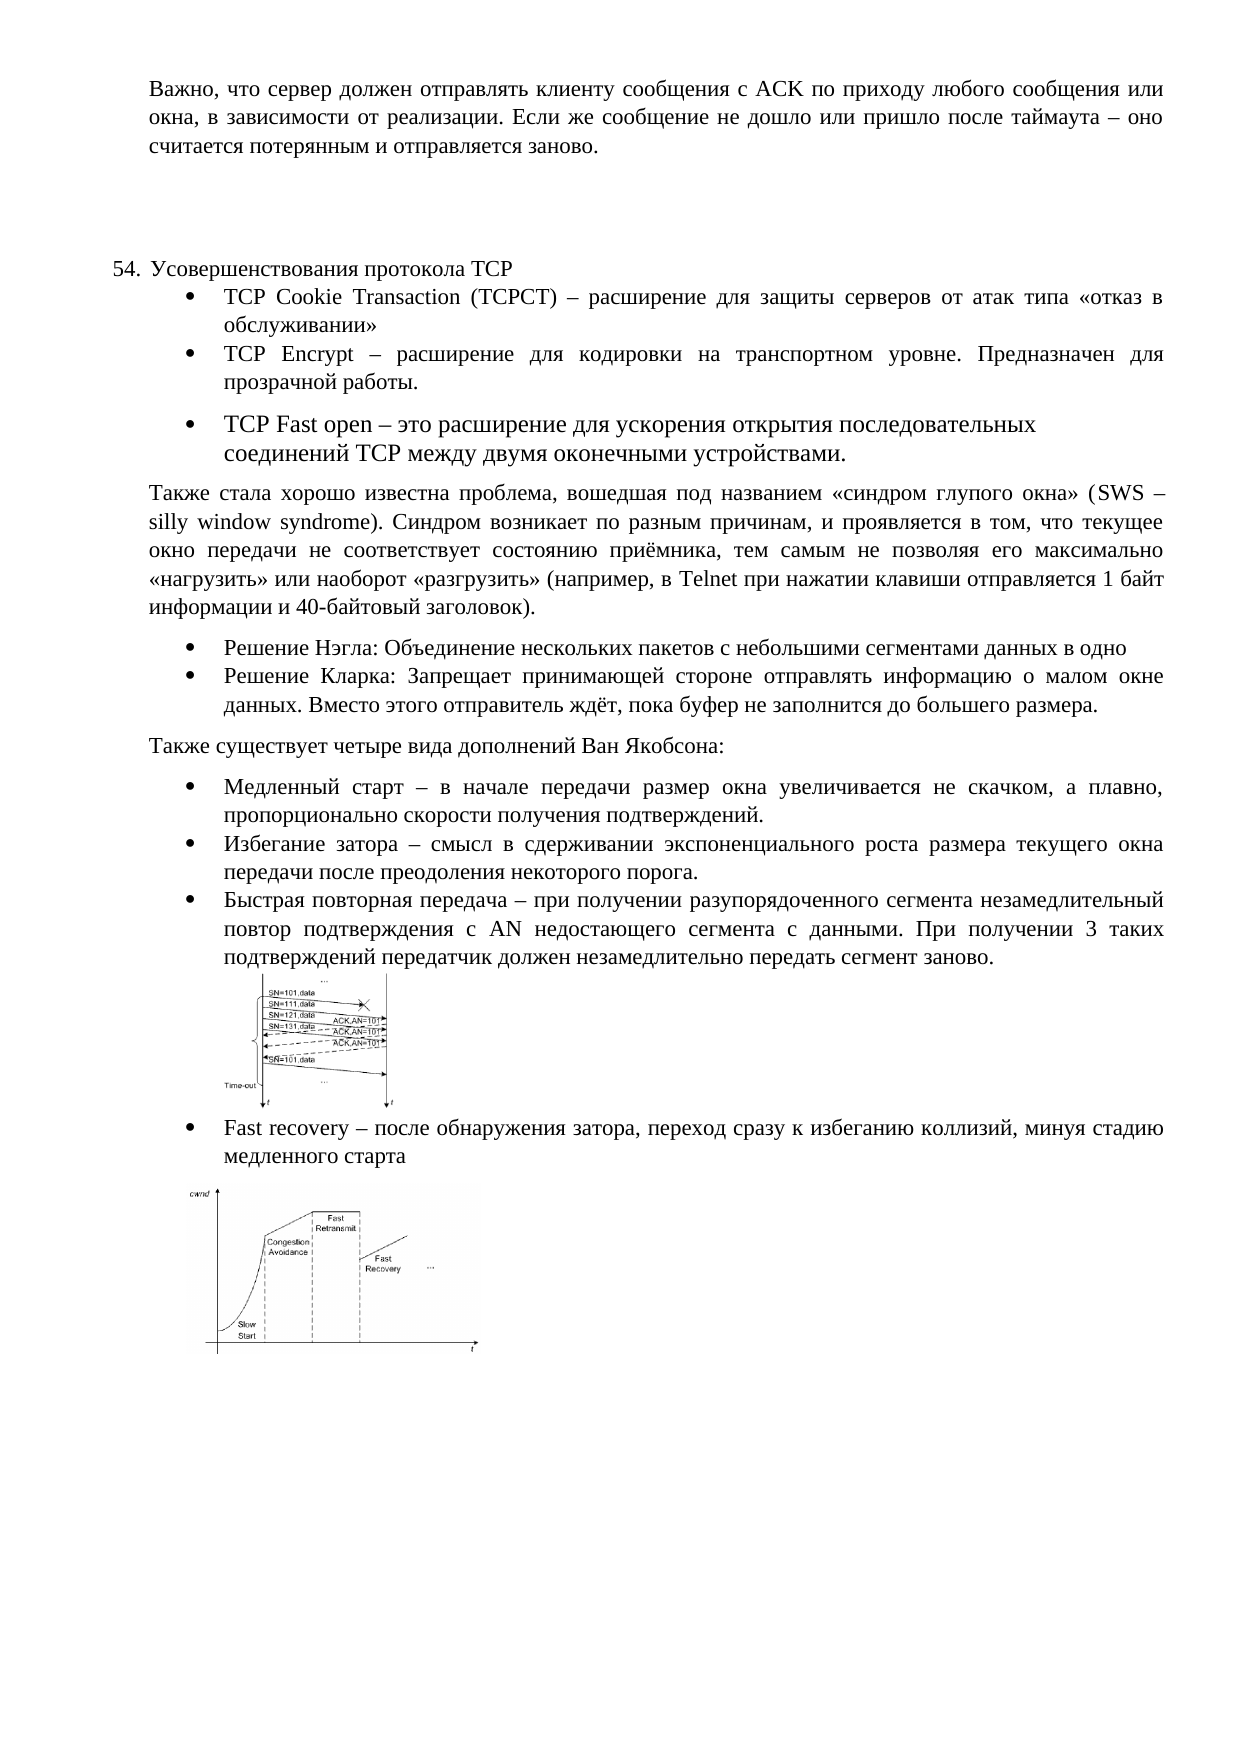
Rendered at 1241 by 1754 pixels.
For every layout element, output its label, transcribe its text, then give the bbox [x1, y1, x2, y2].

list Медленный старт – в начале передачи размер окна увеличивается не скачком, а плавно, пропорционально скорости получения подтверждений. [186, 773, 1165, 828]
list Избегание затора – смысл в сдерживании экспоненциального роста размера текущего окна передачи после преодоления некоторого порога. [186, 830, 1165, 884]
list TCP Cookie Transaction (TCPCT) – расширение для защиты серверов от атак типа «отказ в обслуживании» [186, 283, 1165, 338]
list Быстрая повторная передача – при получении разупорядоченного сегмента незамедлительный повтор подтверждения с AN недостающего сегмента с данными. При получении 3 таких подтверждений передатчик должен незамедлительно передать сегмент заново. [186, 887, 1165, 970]
list Решение Кларка: Запрещает принимающей стороне отправлять информацию о малом окне данных. Вместо этого отправитель ждёт, пока буфер не заполнится до большего размера. [186, 662, 1165, 717]
list TCP Fast open – это расширение для ускорения открытия последовательных соединений TCP между двумя оконечными устройствами. [186, 409, 1165, 467]
text Также существует четыре вида дополнений Ван Якобсона: [149, 732, 1165, 758]
list Решение Нэгла: Объединение нескольких пакетов с небольшими сегментами данных в одно [186, 634, 1165, 660]
list TCP Encrypt – расширение для кодировки на транспортном уровне. Предназначен для прозрачной работы. [186, 340, 1165, 395]
text Также стала хорошо известна проблема, вошедшая под названием «синдром глупого окна» (SWS – silly window syndrome). Синдром возникает по разным причинам, и проявляется в том, что текущее окно передачи не соответствует состоянию приёмника, тем самым не позволяя его максимально «нагрузить» или наоборот «разгрузить» (например, в Telnet при нажатии клавиши отправляется 1 байт информации и 40-байтовый заголовок). [149, 479, 1165, 619]
list Усовершенствования протокола TCP [112, 255, 1165, 281]
text Важно, что сервер должен отправлять клиенту сообщения с ACK по приходу любого сообщения или окна, в зависимости от реализации. Если же сообщение не дошло или пришло после таймаута – оно считается потерянным и отправляется заново. [149, 75, 1165, 158]
list Fast recovery – после обнаружения затора, переход сразу к избеганию коллизий, минуя стадию медленного старта [186, 1114, 1165, 1169]
picture [186, 1183, 481, 1354]
picture [223, 971, 398, 1112]
